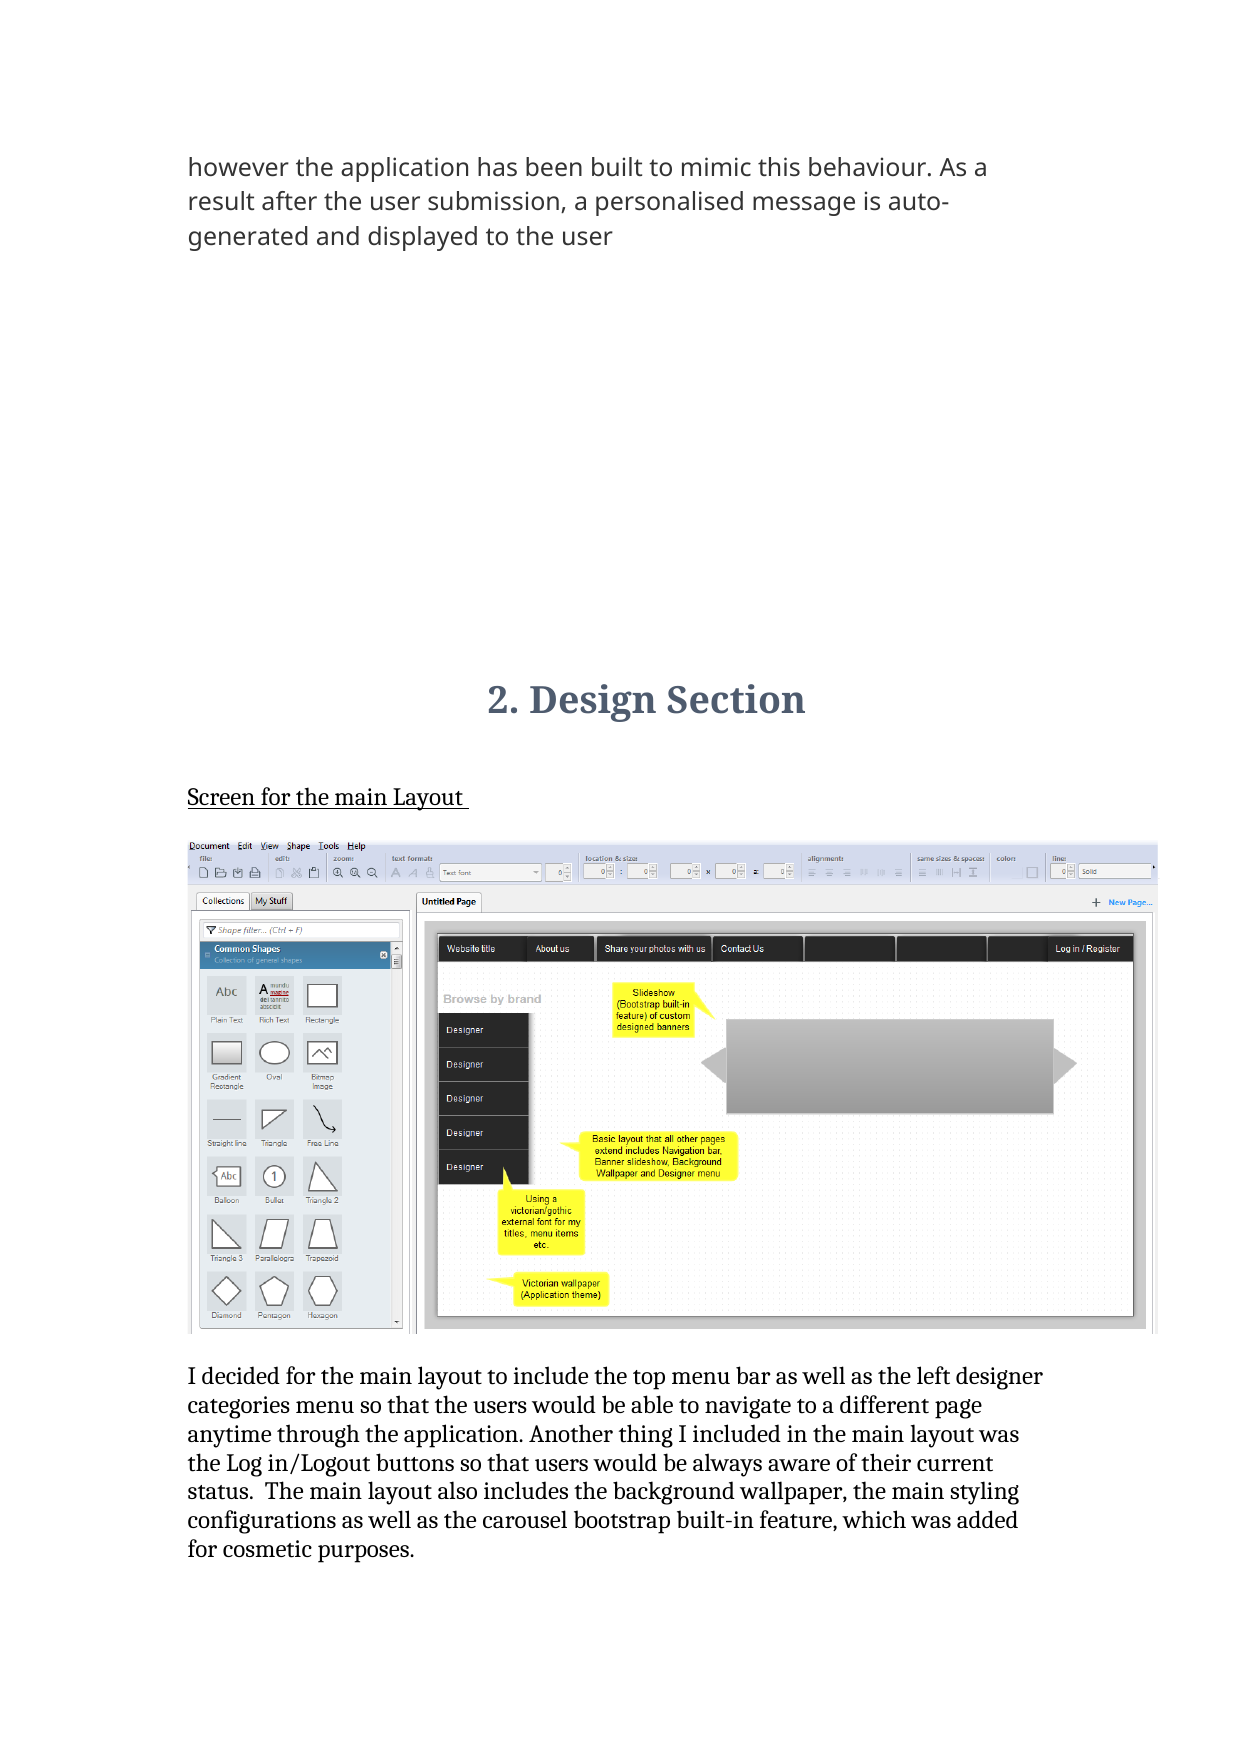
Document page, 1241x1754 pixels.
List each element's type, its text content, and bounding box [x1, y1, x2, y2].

text 2. Design Section [412, 673, 1053, 726]
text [187, 150, 1053, 252]
picture [187, 840, 1160, 1334]
text Screen for the main Layout [187, 783, 1053, 812]
text I decided for the main layout to include the top menu bar as well as the left designer categories menu so that the users would be able to navigate to a different page anytime through the application. Another thing I included in the main layout was the Log in/Logout buttons so that users would be always aware of their current status. The main layout also includes the background wallpaper, the main styling configurations as well as the carousel bootstrap built-in feature, which was added for cosmetic purposes. [187, 1362, 1053, 1563]
